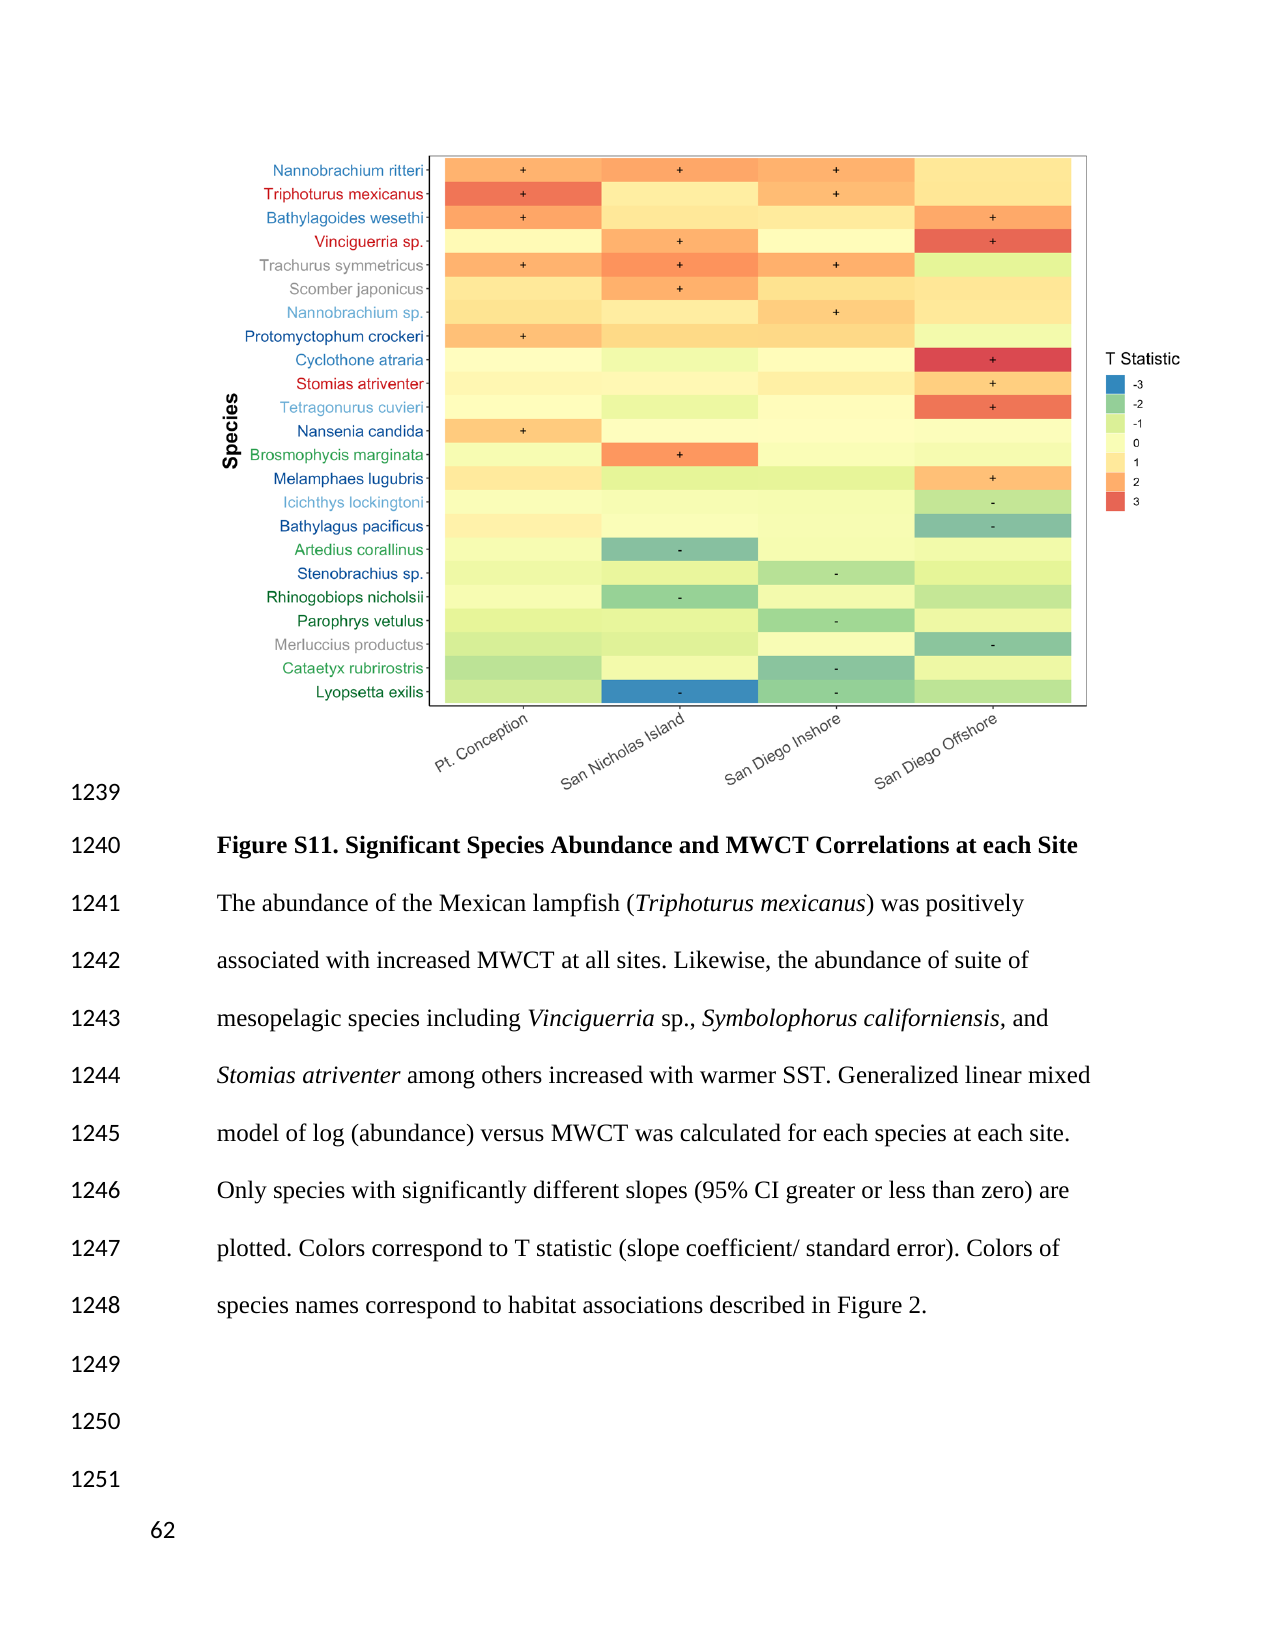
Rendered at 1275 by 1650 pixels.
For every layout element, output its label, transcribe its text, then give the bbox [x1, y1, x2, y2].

picture [216, 150, 1192, 800]
text Figure S11. Significant Species Abundance and MWCT Correlations at each Site [217, 831, 1125, 859]
text The abundance of the Mexican lampfish (Triphoturus mexicanus) was positively associated with increased MWCT at all sites. Likewise, the abundance of suite of mesopelagic species including Vinciguerria sp., Symbolophorus californiensis, and Stomias atriventer among others increased with warmer SST. Generalized linear mixed model of log (abundance) versus MWCT was calculated for each species at each site. Only species with significantly different slopes (95% CI greater or less than zero) are plotted. Colors correspond to T statistic (slope coefficient/ standard error). Colors of species names correspond to habitat associations described in Figure 2. [217, 888, 1125, 1319]
